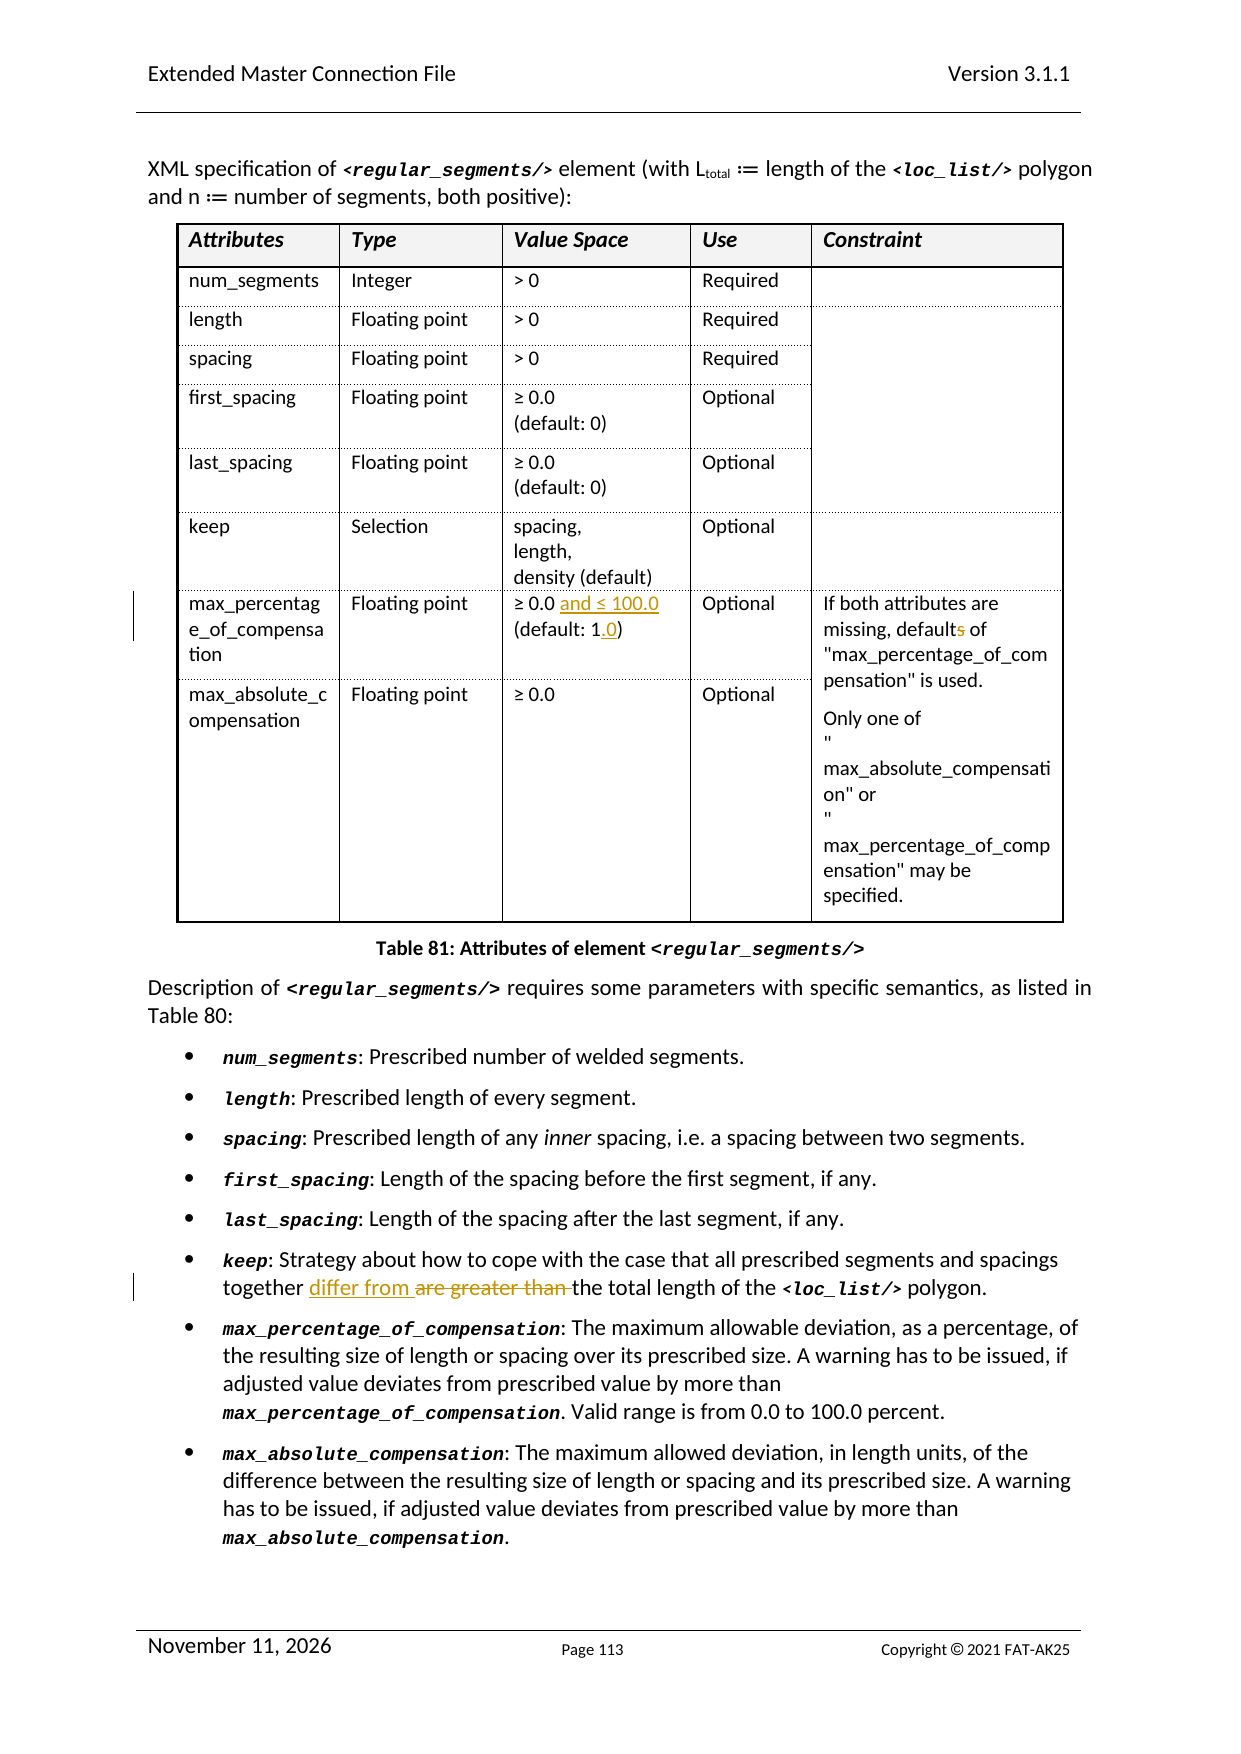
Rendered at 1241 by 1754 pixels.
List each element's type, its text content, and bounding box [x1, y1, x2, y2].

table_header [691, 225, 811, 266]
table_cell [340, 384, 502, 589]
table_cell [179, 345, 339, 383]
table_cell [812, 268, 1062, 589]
list first_spacing: Length of the spacing before the first segment, if any. [185, 1164, 1092, 1192]
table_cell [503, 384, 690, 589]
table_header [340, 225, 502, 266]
list num_segments: Prescribed number of welded segments. [185, 1042, 1092, 1070]
list last_spacing: Length of the spacing after the last segment, if any. [185, 1204, 1092, 1232]
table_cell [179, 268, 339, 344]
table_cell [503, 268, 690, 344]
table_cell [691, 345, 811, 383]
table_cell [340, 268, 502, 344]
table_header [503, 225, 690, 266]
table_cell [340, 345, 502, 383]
text Description of <regular_segments/> requires some parameters with specific semantics, as listed in Table 80: [148, 973, 1092, 1029]
text Table 81: Attributes of element <regular_segments/> [148, 935, 1092, 961]
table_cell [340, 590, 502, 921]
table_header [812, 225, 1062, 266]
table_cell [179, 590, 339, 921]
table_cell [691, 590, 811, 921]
list max_percentage_of_compensation: The maximum allowable deviation, as a percentage, of the resulting size of length or spacing over its prescribed size. A warning has to be issued, if adjusted value deviates from prescribed value by more than max_percentage_of_compensation. Valid range is from 0.0 to 100.0 percent. [185, 1313, 1092, 1425]
list spacing: Prescribed length of any inner spacing, i.e. a spacing between two segments. [185, 1123, 1092, 1151]
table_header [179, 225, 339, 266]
list max_absolute_compensation: The maximum allowed deviation, in length units, of the difference between the resulting size of length or spacing and its prescribed size. A warning has to be issued, if adjusted value deviates from prescribed value by more than max_absolute_compensation. [185, 1438, 1092, 1550]
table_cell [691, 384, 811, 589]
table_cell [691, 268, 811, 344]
list keep: Strategy about how to cope with the case that all prescribed segments and spacings together the total length of the <loc_list/> polygon. [185, 1245, 1092, 1301]
text XML specification of <regular_segments/> element (with Ltotal ≔ length of the <loc_list/> polygon and n ≔ number of segments, both positive): [148, 154, 1092, 211]
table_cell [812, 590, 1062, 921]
list length: Prescribed length of every segment. [185, 1083, 1092, 1111]
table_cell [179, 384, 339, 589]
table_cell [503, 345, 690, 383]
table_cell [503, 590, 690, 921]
